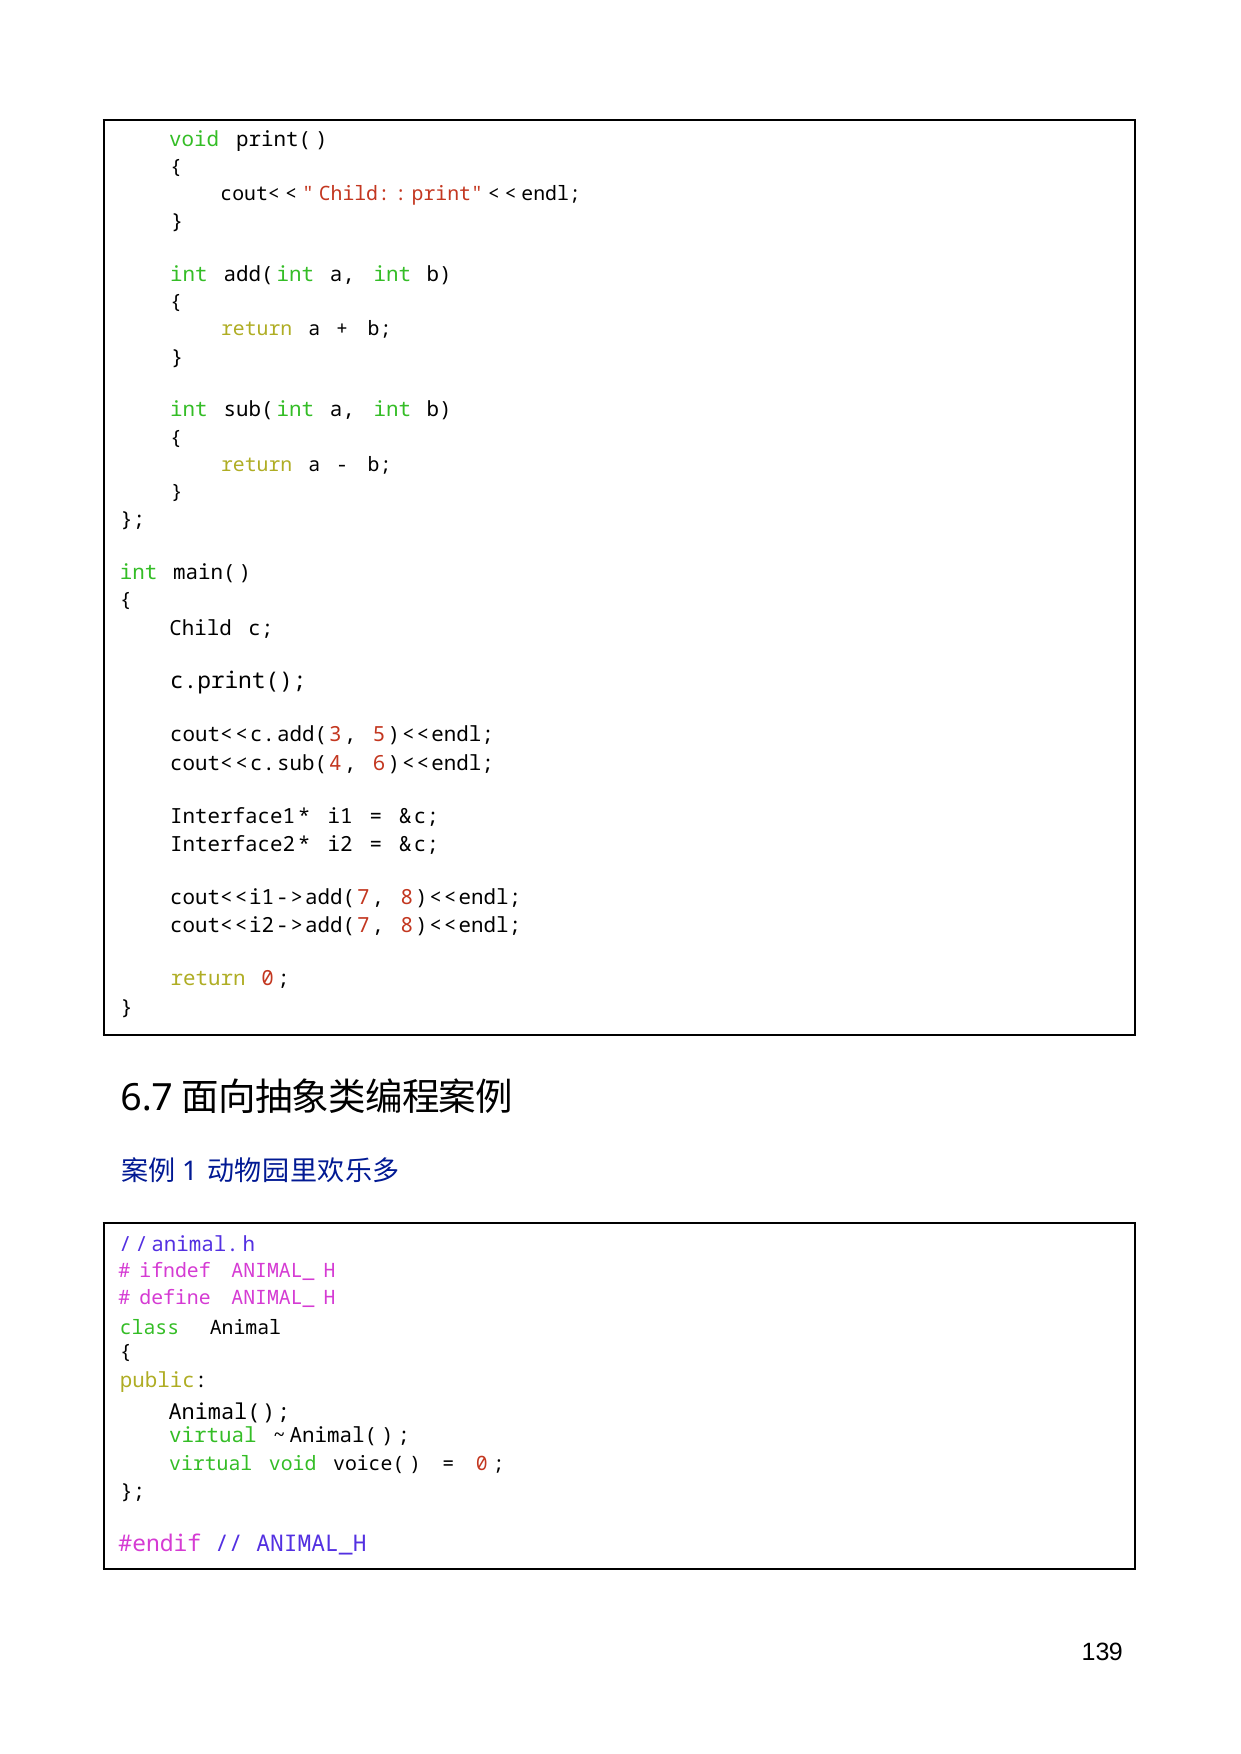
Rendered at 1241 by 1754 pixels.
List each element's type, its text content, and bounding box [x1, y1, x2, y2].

table_header void print() { cout<<"Child::print"<<endl; } int add(int a, int b) { return a + b; } int sub(int a, int b) { return a - b; } }; int main() { Child c; c.print(); cout<<c.add(3, 5)<<endl; cout<<c.sub(4, 6)<<endl; Interface1* i1 = &c; Interface2* i2 = &c; cout<<i1->add(7, 8)<<endl; cout<<i2->add(7, 8)<<endl; return 0; } [105, 121, 1134, 1034]
table_header //animal.h #ifndef ANIMAL_H #define ANIMAL_H class Animal { public: Animal(); virtual ~Animal(); virtual void voice() = 0; }; #endif // ANIMAL_H [105, 1224, 1134, 1568]
text 6.7 ⾯向抽象类编程案例 [120, 1077, 1137, 1118]
text 案例1动物园里欢乐多 [121, 1152, 1137, 1188]
